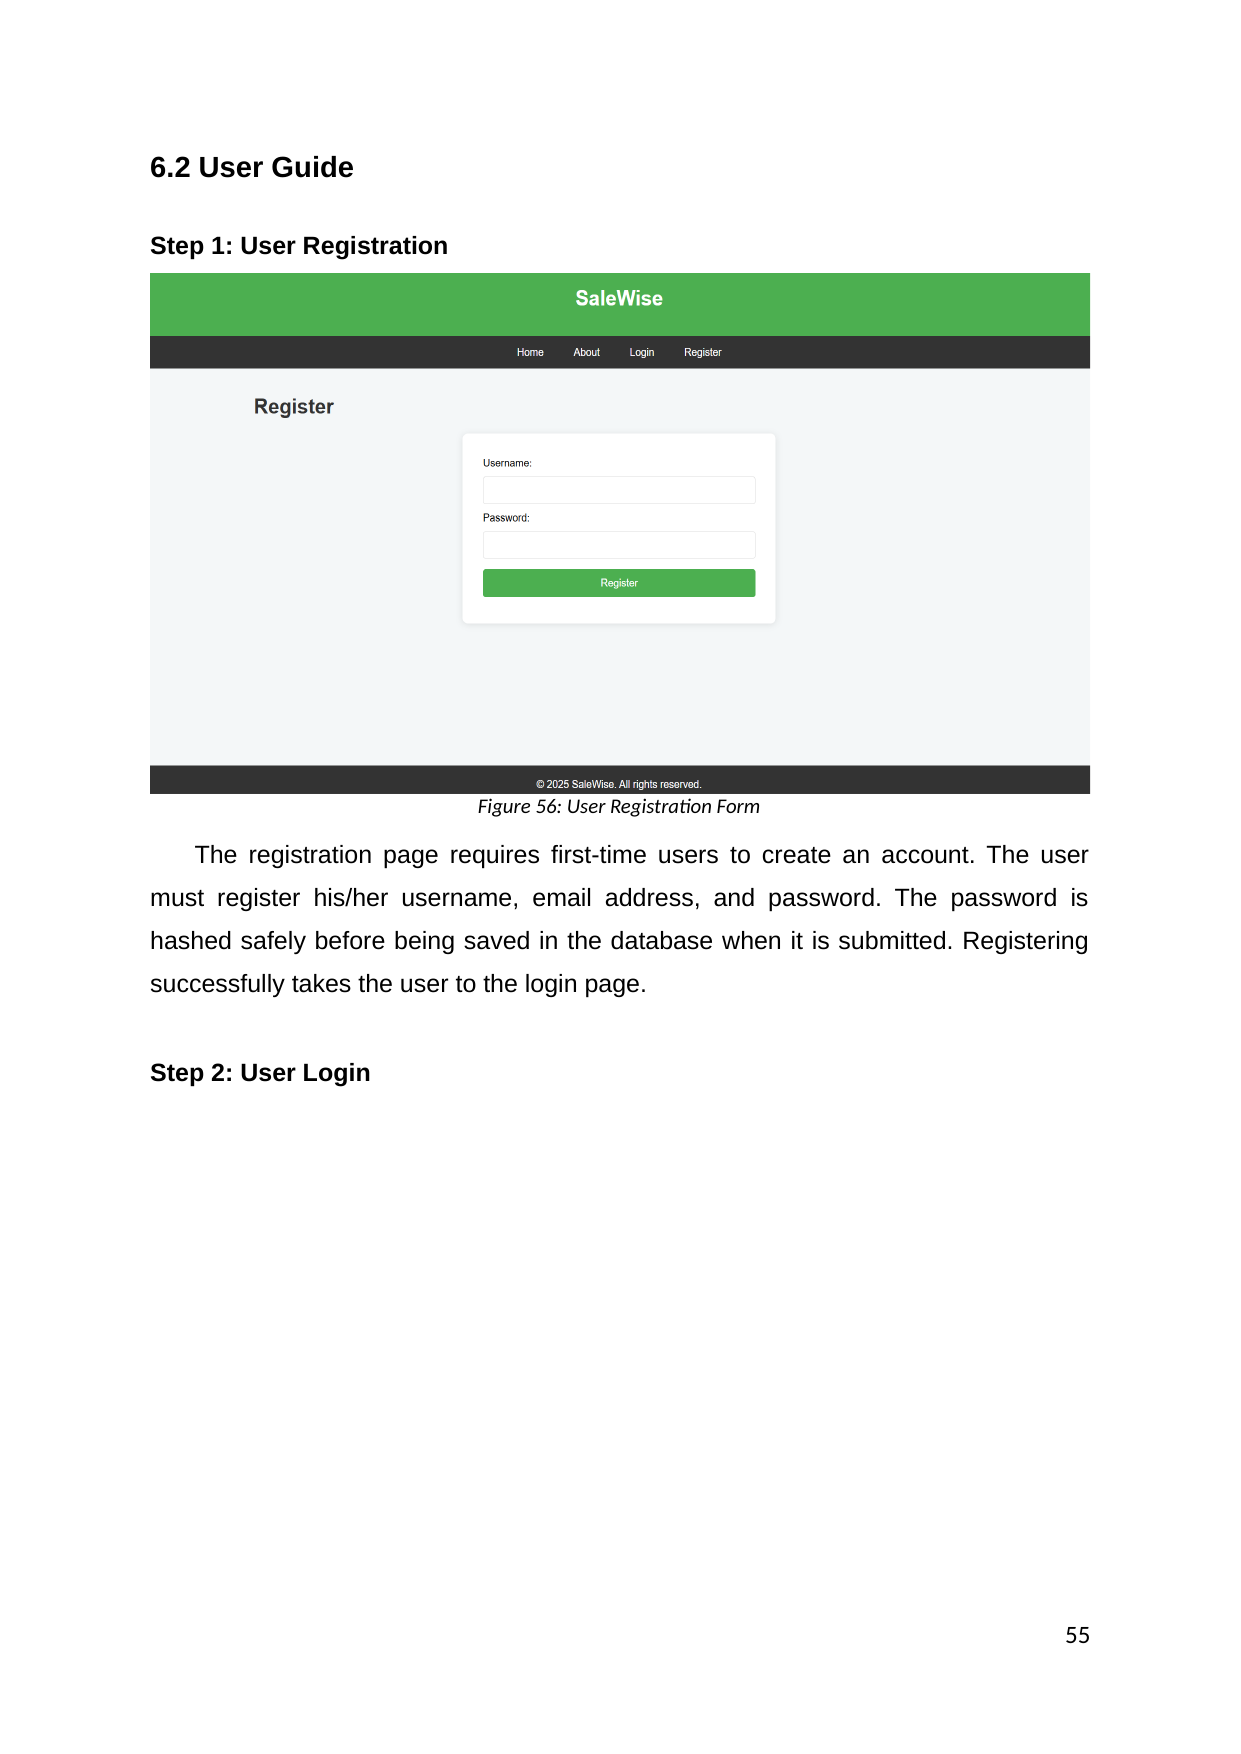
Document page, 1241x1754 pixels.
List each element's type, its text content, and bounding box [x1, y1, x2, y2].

subtitle 6.2 User Guide [150, 150, 1090, 183]
picture [150, 273, 1091, 794]
text Figure 56: User Registration Form [150, 794, 1090, 819]
text The registration page requires first-time users to create an account. The user must register his/her username, email address, and password. The password is hashed safely before being saved in the database when it is submitted. Registering successfully takes the user to the login page. [150, 840, 1090, 998]
text Step 1: User Registration [150, 231, 1090, 259]
text Step 2: User Login [150, 1058, 1090, 1087]
